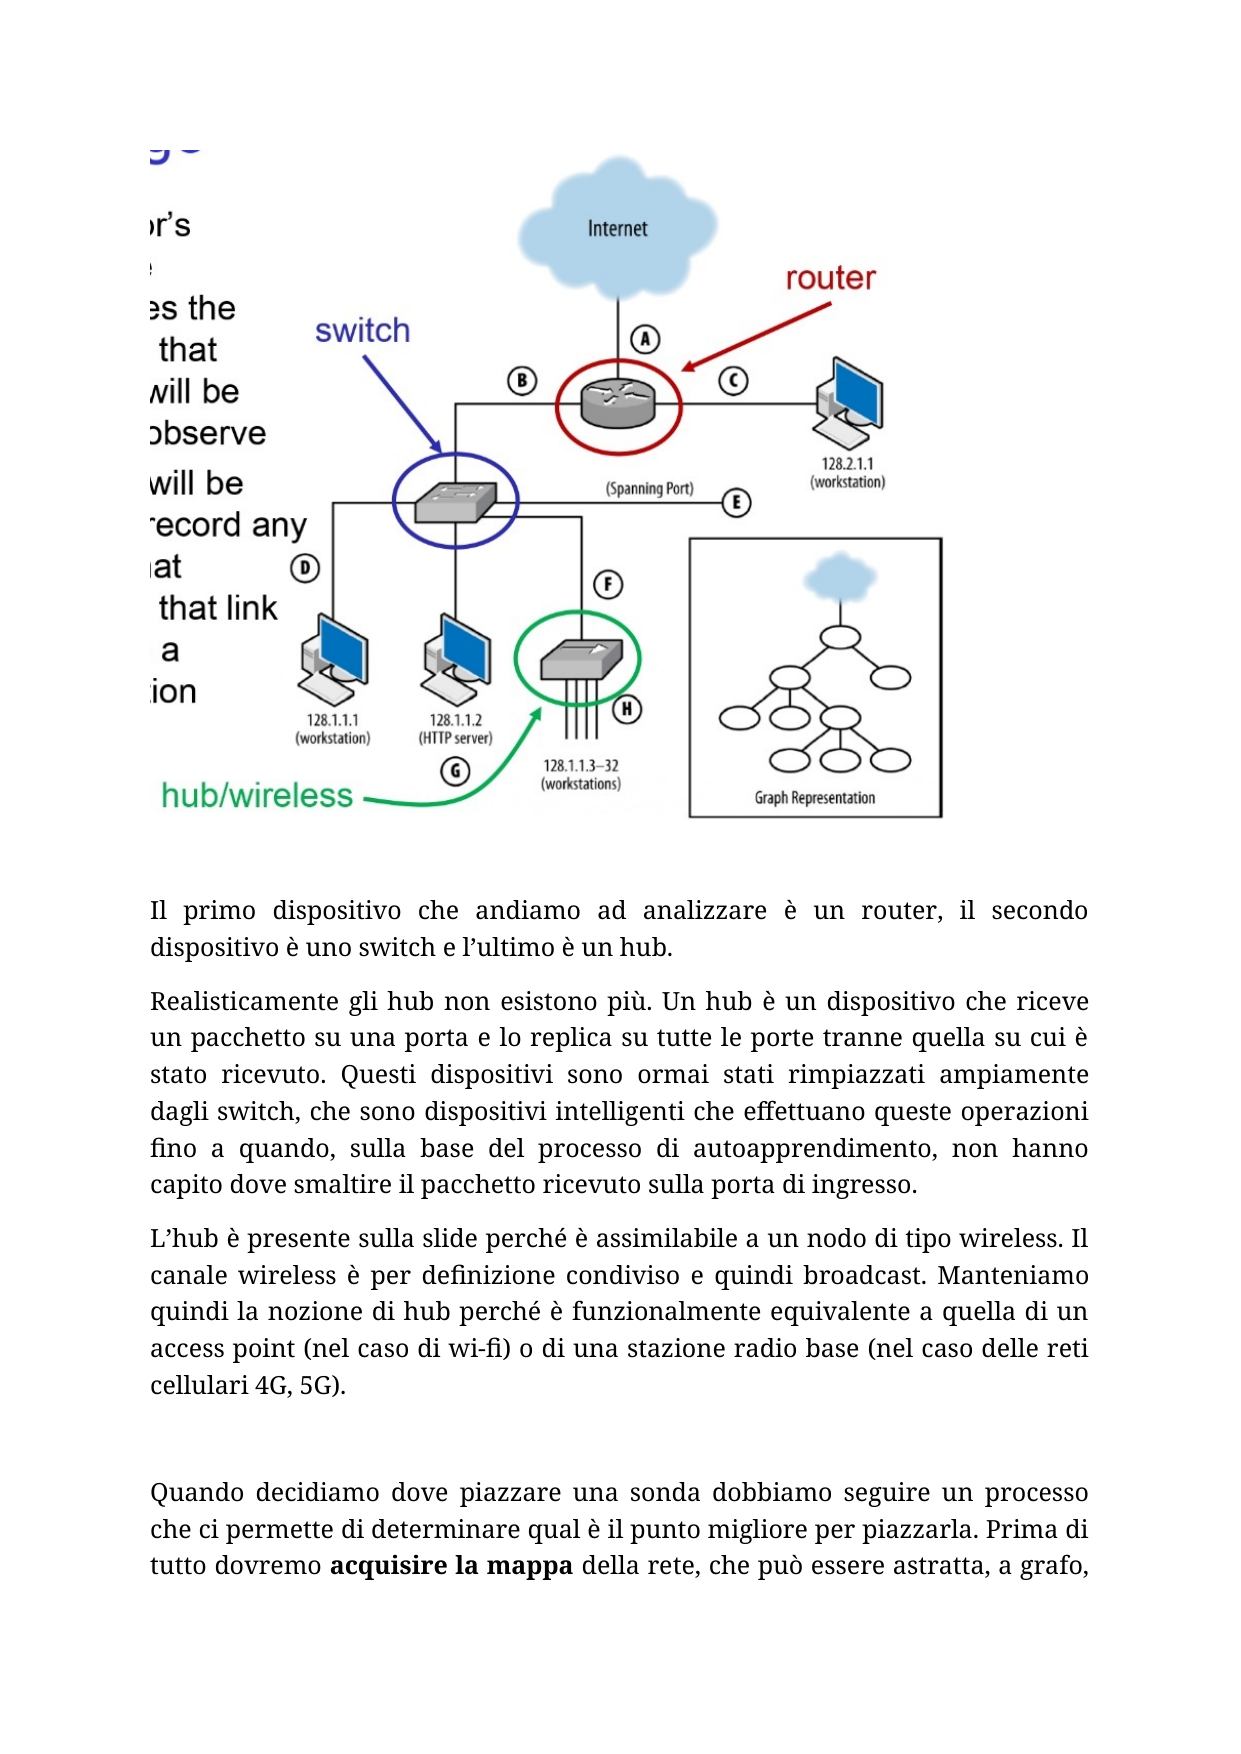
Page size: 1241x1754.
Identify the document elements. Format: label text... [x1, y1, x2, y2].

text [150, 1474, 1090, 1582]
text Realisticamente gli hub non esistono più. Un hub è un dispositivo che riceve un pacchetto su una porta e lo replica su tutte le porte tranne quella su cui è stato ricevuto. Questi dispositivi sono ormai stati rimpiazzati ampiamente dagli switch, che sono dispositivi intelligenti che effettuano queste operazioni fino a quando, sulla base del processo di autoapprendimento, non hanno capito dove smaltire il pacchetto ricevuto sulla porta di ingresso. [150, 983, 1090, 1201]
picture [150, 150, 946, 821]
text Il primo dispositivo che andiamo ad analizzare è un router, il secondo dispositivo è uno switch e l’ultimo è un hub. [150, 893, 1090, 964]
text L’hub è presente sulla slide perché è assimilabile a un nodo di tipo wireless. Il canale wireless è per definizione condiviso e quindi broadcast. Manteniamo quindi la nozione di hub perché è funzionalmente equivalente a quella di un access point (nel caso di wi-fi) o di una stazione radio base (nel caso delle reti cellulari 4G, 5G). [150, 1221, 1090, 1402]
